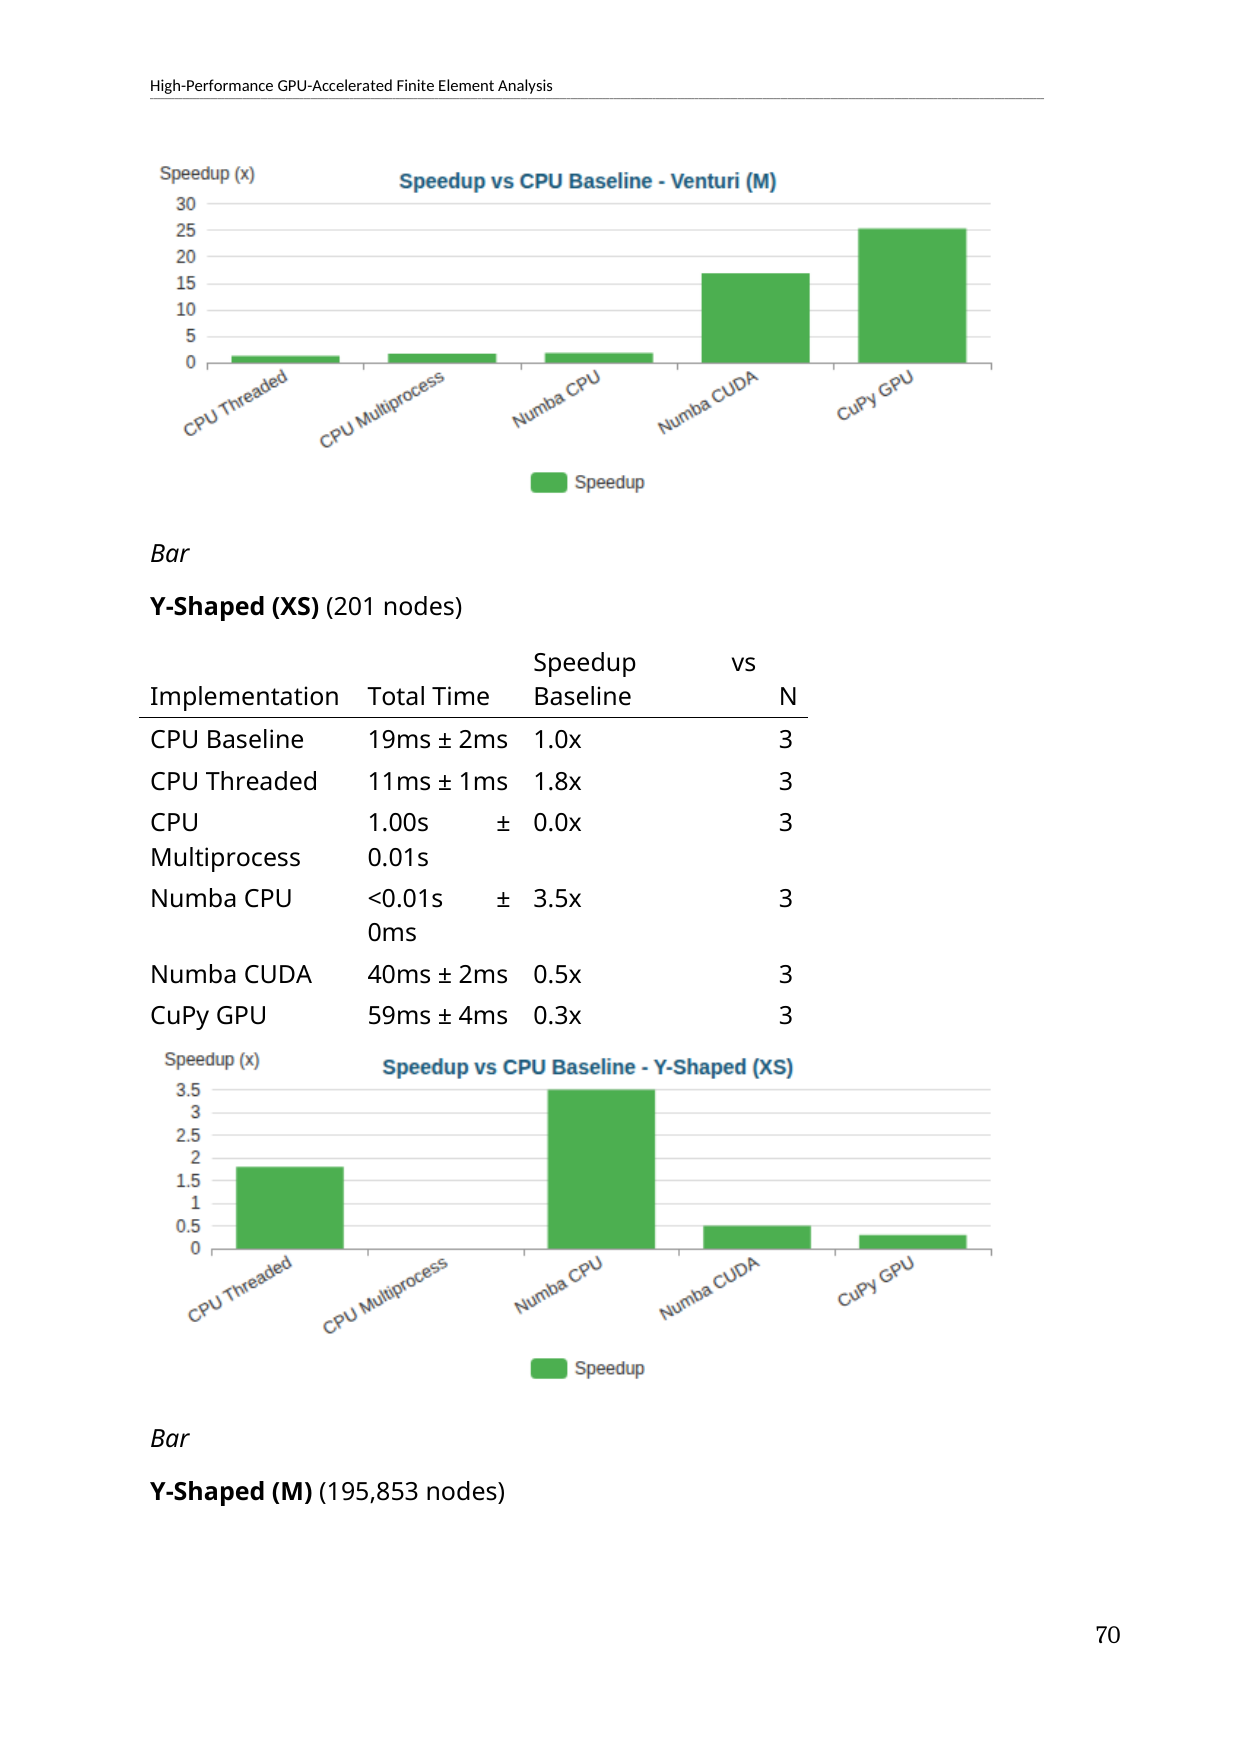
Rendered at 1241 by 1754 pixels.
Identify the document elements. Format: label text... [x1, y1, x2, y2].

table_cell <0.01s ± 0ms [356, 877, 522, 953]
table_cell 3 [768, 718, 808, 760]
table_cell 11ms ± 1ms [356, 760, 522, 801]
table_cell 1.00s ± 0.01s [356, 801, 522, 877]
table_cell Numba CUDA [139, 953, 356, 994]
table_cell 1.0x [522, 718, 767, 760]
picture [150, 150, 1025, 515]
table_header Total Time [356, 641, 522, 717]
table_cell 3 [768, 994, 808, 1035]
text Y-Shaped (M) (195,853 nodes) [150, 1474, 1120, 1508]
table_cell 0.0x [522, 801, 767, 877]
table_cell 40ms ± 2ms [356, 953, 522, 994]
table_cell CPU Threaded [139, 760, 356, 801]
table_cell 59ms ± 4ms [356, 994, 522, 1035]
table_cell 1.8x [522, 760, 767, 801]
picture [150, 1035, 1025, 1401]
table_header N [768, 641, 808, 717]
text Y-Shaped (XS) (201 nodes) [150, 588, 1120, 622]
table_header Speedup vs Baseline [522, 641, 767, 717]
table_cell 0.5x [522, 953, 767, 994]
table_cell 3.5x [522, 877, 767, 953]
text Bar [150, 535, 1120, 569]
table_cell CPU Baseline [139, 718, 356, 760]
table_cell CPU Multiprocess [139, 801, 356, 877]
table_cell CuPy GPU [139, 994, 356, 1036]
text Bar [150, 1421, 1120, 1455]
table_cell 3 [768, 953, 808, 994]
table_header Implementation [139, 641, 356, 717]
table_cell Numba CPU [139, 877, 356, 953]
table_cell 3 [768, 801, 808, 877]
table_cell 3 [768, 877, 808, 953]
table_cell 0.3x [522, 994, 767, 1035]
table_cell 19ms ± 2ms [356, 718, 522, 760]
table_cell 3 [768, 760, 808, 801]
